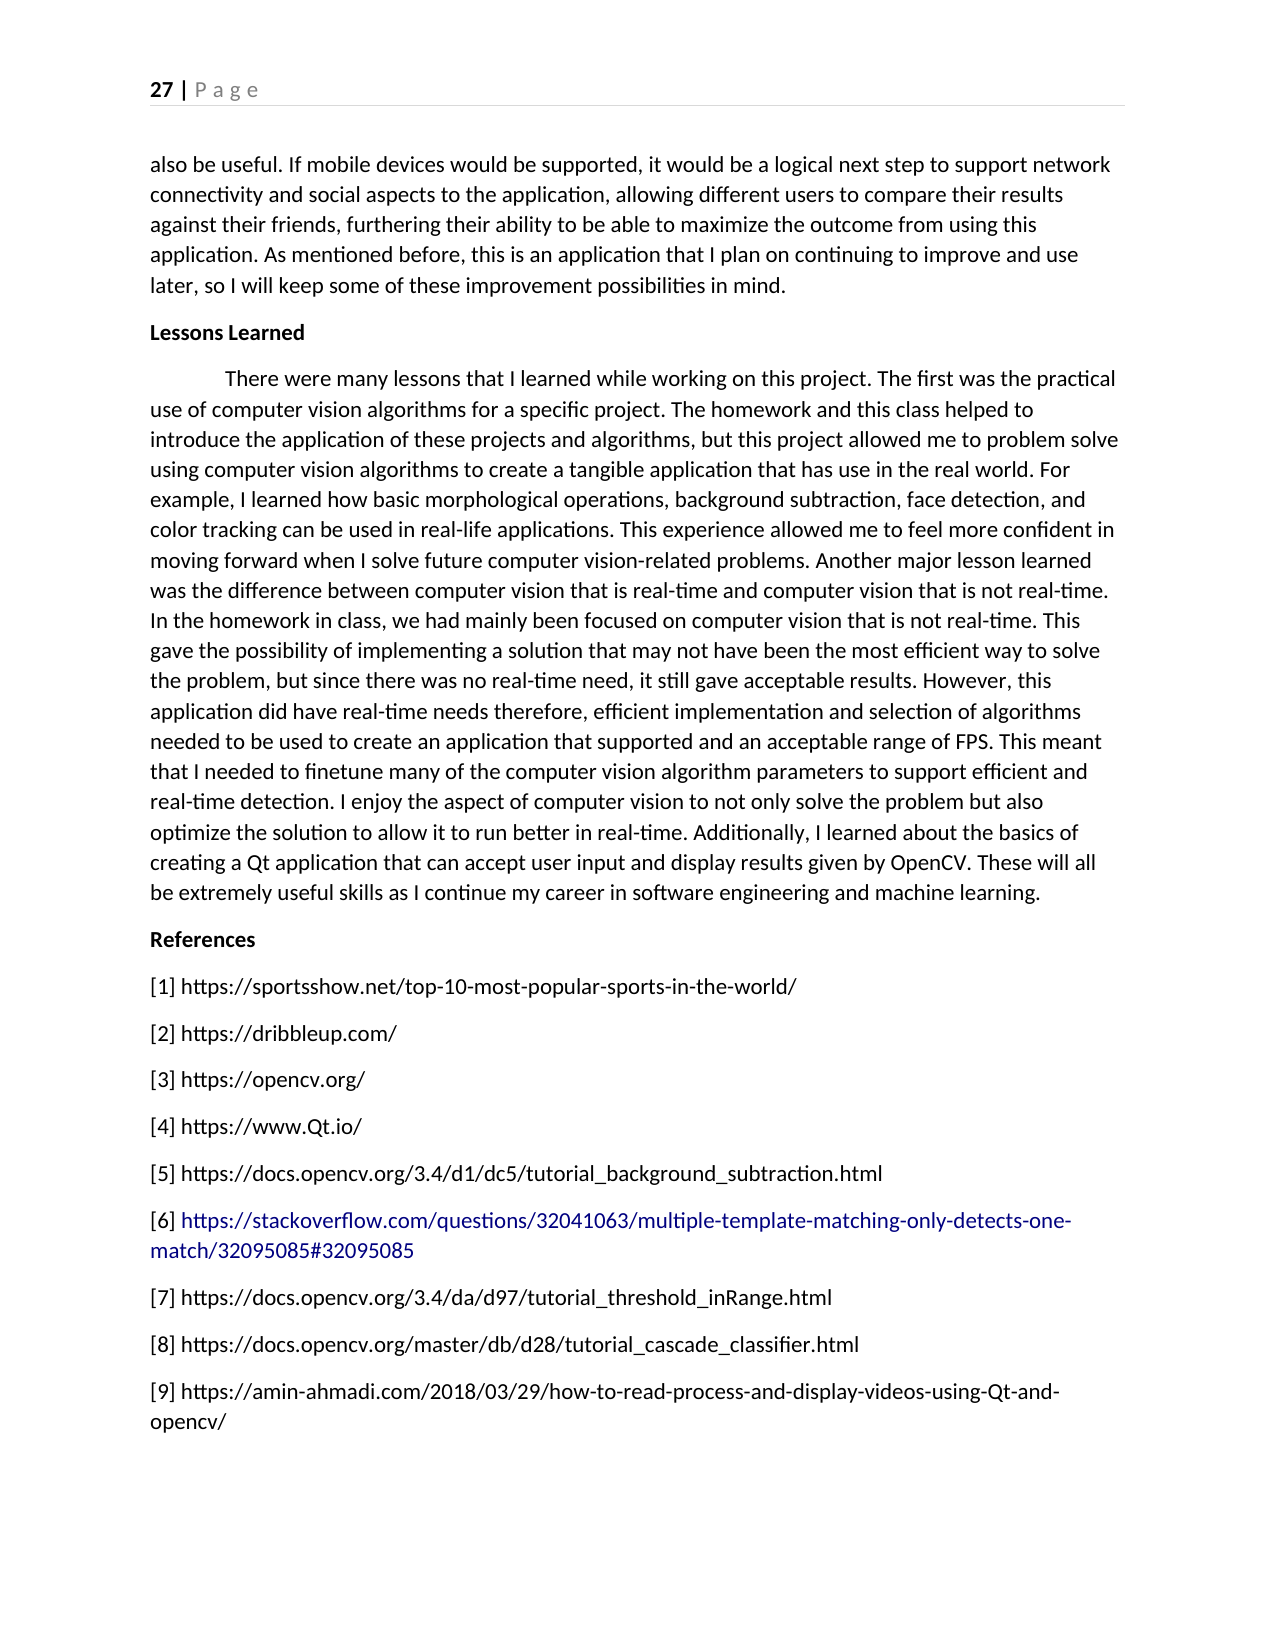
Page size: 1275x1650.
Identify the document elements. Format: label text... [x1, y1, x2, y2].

text [8] https://docs.opencv.org/master/db/d28/tutorial_cascade_classifier.html [150, 1330, 1125, 1358]
text [4] https://www.Qt.io/ [150, 1112, 1125, 1141]
text [7] https://docs.opencv.org/3.4/da/d97/tutorial_threshold_inRange.html [150, 1283, 1125, 1311]
text [3] https://opencv.org/ [150, 1066, 1125, 1094]
text There were many lessons that I learned while working on this project. The first was the practical use of computer vision algorithms for a specific project. The homework and this class helped to introduce the application of these projects and algorithms, but this project allowed me to problem solve using computer vision algorithms to create a tangible application that has use in the real world. For example, I learned how basic morphological operations, background subtraction, face detection, and color tracking can be used in real-life applications. This experience allowed me to feel more confident in moving forward when I solve future computer vision-related problems. Another major lesson learned was the difference between computer vision that is real-time and computer vision that is not real-time. In the homework in class, we had mainly been focused on computer vision that is not real-time. This gave the possibility of implementing a solution that may not have been the most efficient way to solve the problem, but since there was no real-time need, it still gave acceptable results. However, this application did have real-time needs therefore, efficient implementation and selection of algorithms needed to be used to create an application that supported and an acceptable range of FPS. This meant that I needed to finetune many of the computer vision algorithm parameters to support efficient and real-time detection. I enjoy the aspect of computer vision to not only solve the problem but also optimize the solution to allow it to run better in real-time. Additionally, I learned about the basics of creating a Qt application that can accept user input and display results given by OpenCV. These will all be extremely useful skills as I continue my career in software engineering and machine learning. [150, 364, 1125, 906]
text [1] https://sportsshow.net/top-10-most-popular-sports-in-the-world/ [150, 972, 1125, 1000]
text [6] https://stackoverflow.com/questions/32041063/multiple-template-matching-only-detects-one-match/32095085#32095085 [150, 1206, 1125, 1264]
text Lessons Learned [150, 318, 1125, 346]
text References [150, 925, 1125, 953]
text [9] https://amin-ahmadi.com/2018/03/29/how-to-read-process-and-display-videos-using-Qt-and-opencv/ [150, 1377, 1125, 1435]
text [150, 150, 1125, 299]
text [5] https://docs.opencv.org/3.4/d1/dc5/tutorial_background_subtraction.html [150, 1159, 1125, 1187]
text [2] https://dribbleup.com/ [150, 1019, 1125, 1047]
